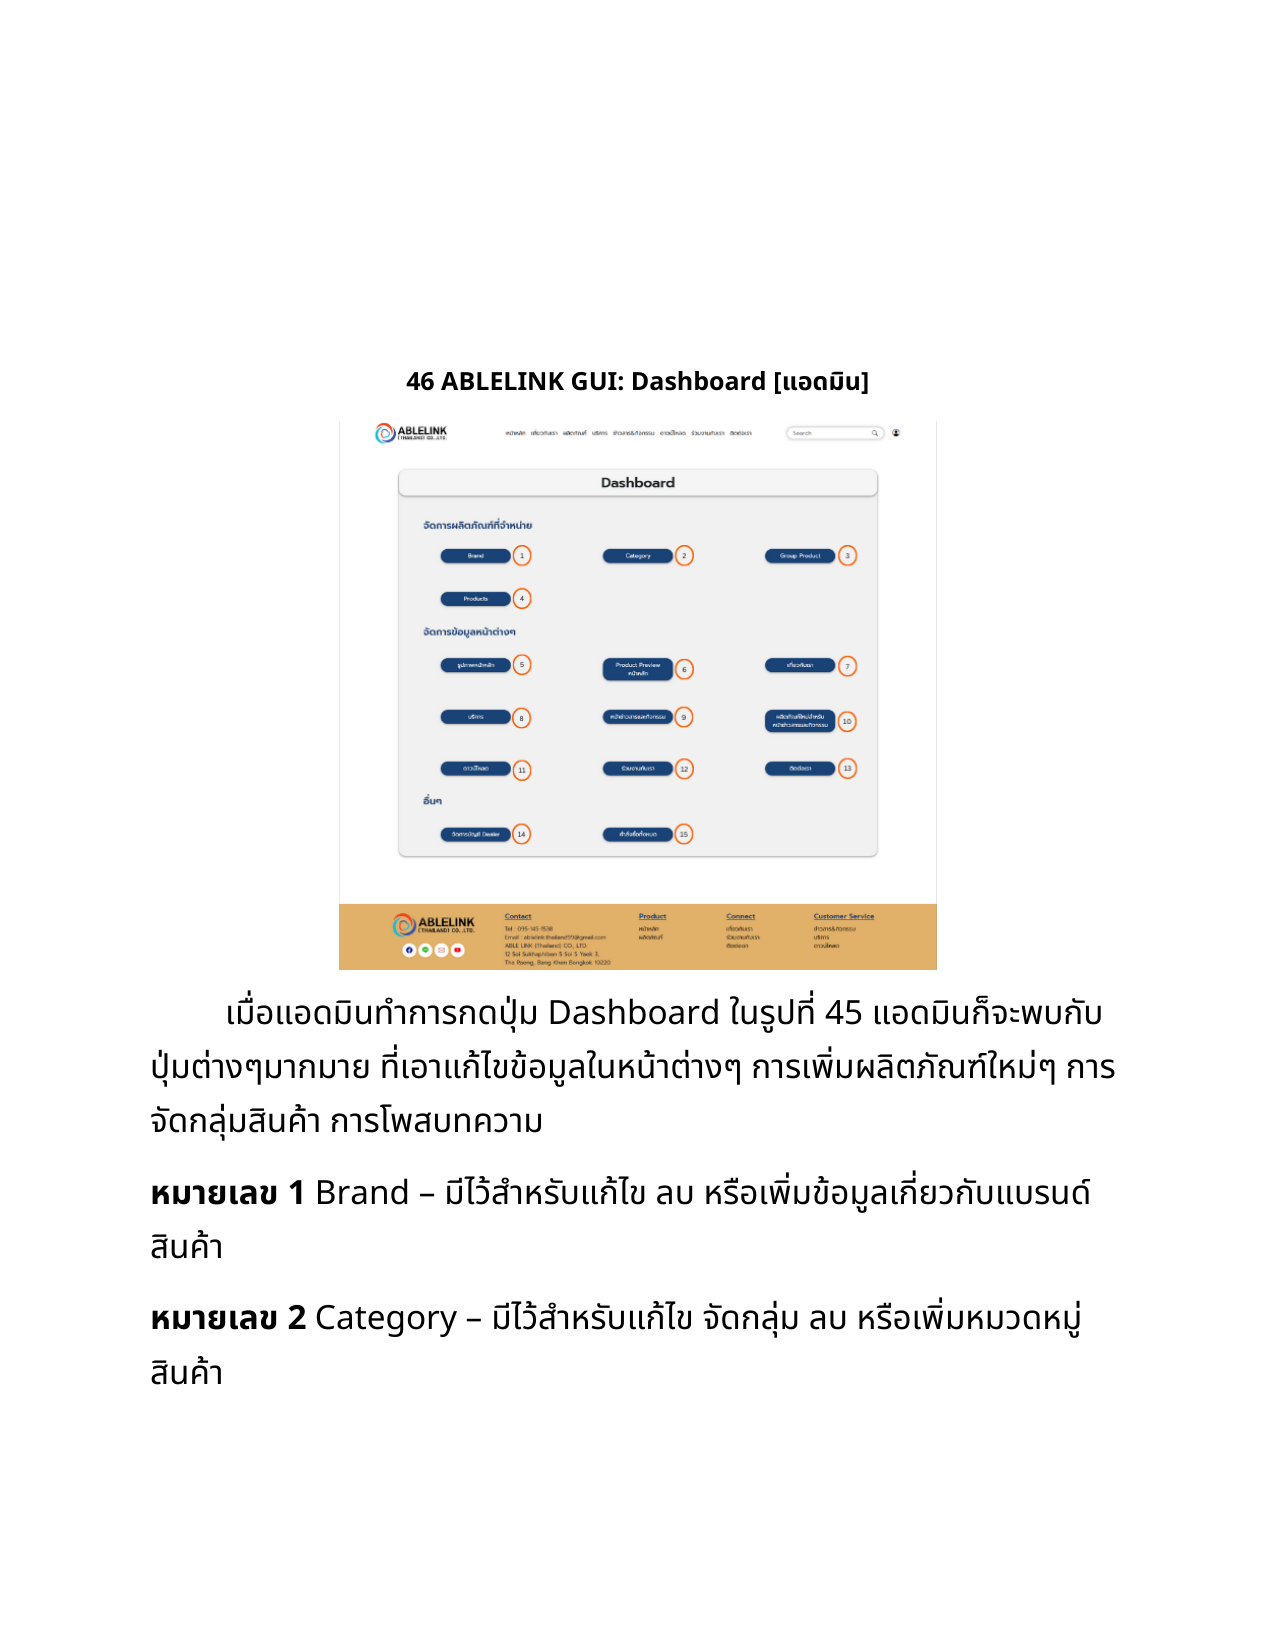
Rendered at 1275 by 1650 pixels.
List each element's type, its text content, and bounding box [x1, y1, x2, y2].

text หมายเลข 2 Category – มีไว้สำหรับแก้ไข จัดกลุ่ม ลบ หรือเพิ่มหมวดหมู่สินค้า [150, 1294, 1125, 1399]
picture [150, 421, 1125, 970]
text 46 ABLELINK GUI: Dashboard [แอดมิน] [150, 364, 1125, 402]
text หมายเลข 1 Brand – มีไว้สำหรับแก้ไข ลบ หรือเพิ่มข้อมูลเกี่ยวกับแบรนด์สินค้า [150, 1168, 1125, 1273]
text เมื่อแอดมินทำการกดปุ่ม Dashboard ในรูปที่ 45 แอดมินก็จะพบกับปุ่มต่างๆมากมาย ที่เอาแก้ไขข้อมูลในหน้าต่างๆ การเพิ่มผลิตภัณฑ์ใหม่ๆ การจัดกลุ่มสินค้า การโพสบทความ [150, 988, 1125, 1148]
